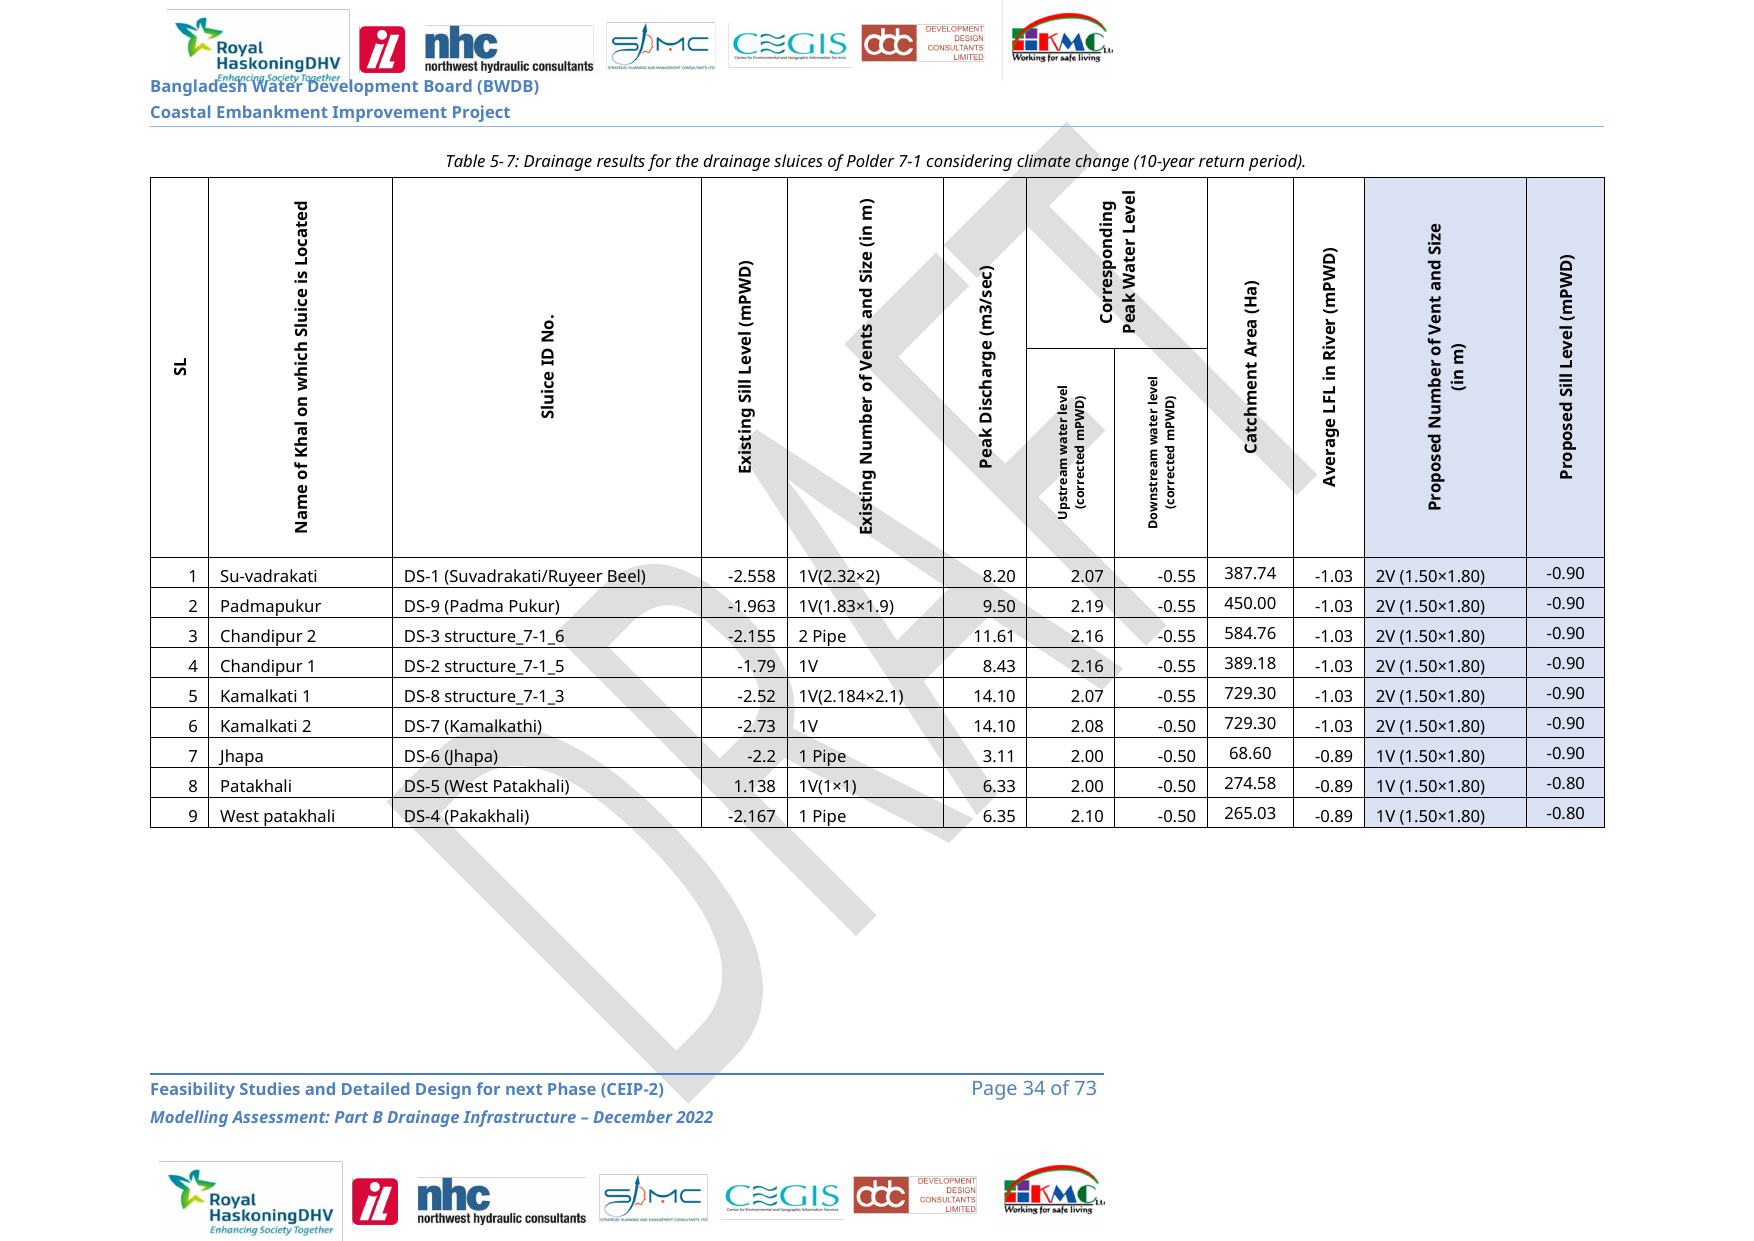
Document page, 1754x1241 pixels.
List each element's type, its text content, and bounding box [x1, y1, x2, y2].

table_cell 1 Pipe [788, 798, 943, 827]
table_cell -0.55 [1115, 588, 1207, 617]
table_cell -0.90 [1527, 588, 1604, 617]
table_cell DS-7 (Kamalkathi) [393, 708, 701, 737]
table_cell 6 [151, 708, 208, 737]
table_cell 14.10 [944, 678, 1026, 707]
table_cell 68.60 [1208, 738, 1293, 767]
table_cell 389.18 [1208, 648, 1293, 677]
table_cell 2.16 [1027, 648, 1114, 677]
table_cell -0.90 [1527, 678, 1604, 707]
table_cell 11.61 [944, 618, 1026, 647]
table_cell DS-1 (Suvadrakati/Ruyeer Beel) [393, 558, 701, 587]
table_cell West patakhali [209, 798, 392, 827]
table_cell 2.10 [1027, 798, 1114, 827]
table_cell -2.52 [702, 678, 787, 707]
table_cell 265.03 [1208, 798, 1293, 827]
table_cell Jhapa [209, 738, 392, 767]
table_cell Kamalkati 1 [209, 678, 392, 707]
table_cell 2V (1.50×1.80) [1365, 558, 1526, 587]
table_cell 2V (1.50×1.80) [1365, 708, 1526, 737]
table_cell -2.73 [702, 708, 787, 737]
table_cell 1V [788, 708, 943, 737]
table_cell Chandipur 1 [209, 648, 392, 677]
table_cell Kamalkati 2 [209, 708, 392, 737]
table_cell 3.11 [944, 738, 1026, 767]
table_cell -0.50 [1115, 798, 1207, 827]
table_cell -0.90 [1527, 558, 1604, 587]
table_header Peak Discharge (m3/sec) [944, 178, 1026, 557]
table_cell 9 [151, 798, 208, 827]
table_cell -1.03 [1294, 678, 1364, 707]
table_header Average LFL in River (mPWD) [1294, 178, 1364, 557]
table_header Existing Sill Level (mPWD) [702, 178, 787, 557]
table_cell 1 [151, 558, 208, 587]
table_cell 1V (1.50×1.80) [1365, 768, 1526, 797]
table_cell Downstream water level (corrected mPWD) [1115, 349, 1207, 557]
table_cell -1.03 [1294, 708, 1364, 737]
table_cell -1.03 [1294, 588, 1364, 617]
table_cell 450.00 [1208, 588, 1293, 617]
table_cell -0.89 [1294, 768, 1364, 797]
table_cell 729.30 [1208, 708, 1293, 737]
table_header Proposed Sill Level (mPWD) [1527, 178, 1604, 557]
table_cell 1V(1.83×1.9) [788, 588, 943, 617]
table_cell -1.03 [1294, 618, 1364, 647]
table_cell Chandipur 2 [209, 618, 392, 647]
table_cell 2V (1.50×1.80) [1365, 618, 1526, 647]
table_cell 1V [788, 648, 943, 677]
table_cell 1.138 [702, 768, 787, 797]
table_cell 8.20 [944, 558, 1026, 587]
table_cell -0.89 [1294, 738, 1364, 767]
table_cell 2 Pipe [788, 618, 943, 647]
table_cell -0.90 [1527, 708, 1604, 737]
picture [166, 0, 1114, 89]
table_header Proposed Number of Vent and Size (in m) [1365, 178, 1526, 557]
table_cell 584.76 [1208, 618, 1293, 647]
table_cell Upstream water level (corrected mPWD) [1027, 349, 1114, 557]
table_cell -1.03 [1294, 558, 1364, 587]
table_cell -1.963 [702, 588, 787, 617]
table_cell 2.07 [1027, 558, 1114, 587]
table_cell DS-4 (Pakakhali) [393, 798, 701, 827]
table_cell 8.43 [944, 648, 1026, 677]
table_cell 9.50 [944, 588, 1026, 617]
table_cell 2.19 [1027, 588, 1114, 617]
table_cell -0.90 [1527, 618, 1604, 647]
table_cell 2V (1.50×1.80) [1365, 678, 1526, 707]
table_cell -2.558 [702, 558, 787, 587]
table_cell 2.00 [1027, 768, 1114, 797]
table_cell Patakhali [209, 768, 392, 797]
table_cell -0.50 [1115, 768, 1207, 797]
table_cell 1V(2.32×2) [788, 558, 943, 587]
table_cell 1V (1.50×1.80) [1365, 738, 1526, 767]
text Table 5-3: Drainage results for the drainage sluices of Polder 7-1 considering climate change (10-year return period). [150, 150, 1604, 173]
table_cell 2V (1.50×1.80) [1365, 588, 1526, 617]
table_cell 1 Pipe [788, 738, 943, 767]
table_cell -0.50 [1115, 708, 1207, 737]
table_cell 729.30 [1208, 678, 1293, 707]
table_cell 6.33 [944, 768, 1026, 797]
table_cell 6.35 [944, 798, 1026, 827]
table_cell -0.90 [1527, 738, 1604, 767]
table_cell -0.80 [1527, 768, 1604, 797]
table_cell 2.16 [1027, 618, 1114, 647]
table_cell 2V (1.50×1.80) [1365, 648, 1526, 677]
table_cell DS-8 structure_7-1_3 [393, 678, 701, 707]
table_cell 3 [151, 618, 208, 647]
table_header SL [151, 178, 208, 557]
table_cell 2.07 [1027, 678, 1114, 707]
table_cell 5 [151, 678, 208, 707]
table_cell DS-9 (Padma Pukur) [393, 588, 701, 617]
table_cell 8 [151, 768, 208, 797]
table_cell -1.79 [702, 648, 787, 677]
table_cell 2.08 [1027, 708, 1114, 737]
table_cell 1V(1×1) [788, 768, 943, 797]
table_cell -0.55 [1115, 648, 1207, 677]
table_cell DS-2 structure_7-1_5 [393, 648, 701, 677]
table_cell 2.00 [1027, 738, 1114, 767]
table_cell 1V(2.184×2.1) [788, 678, 943, 707]
table_header Sluice ID No. [393, 178, 701, 557]
table_cell -0.90 [1527, 648, 1604, 677]
table_cell 2 [151, 588, 208, 617]
table_cell 7 [151, 738, 208, 767]
table_cell DS-5 (West Patakhali) [393, 768, 701, 797]
table_cell -1.03 [1294, 648, 1364, 677]
table_cell -0.89 [1294, 798, 1364, 827]
table_cell -0.50 [1115, 738, 1207, 767]
picture [159, 1152, 1106, 1241]
table_header Corresponding Peak Water Level [1027, 178, 1207, 347]
table_cell -0.55 [1115, 618, 1207, 647]
table_cell 274.58 [1208, 768, 1293, 797]
table_cell -0.55 [1115, 678, 1207, 707]
table_cell -2.2 [702, 738, 787, 767]
table_cell -0.55 [1115, 558, 1207, 587]
table_header Catchment Area (Ha) [1208, 178, 1293, 557]
table_cell 387.74 [1208, 558, 1293, 587]
table_header Name of Khal on which Sluice is Located [209, 178, 392, 557]
table_cell 1V (1.50×1.80) [1365, 798, 1526, 827]
table_cell 4 [151, 648, 208, 677]
table_header Existing Number of Vents and Size (in m) [788, 178, 943, 557]
table_cell 14.10 [944, 708, 1026, 737]
table_cell Su-vadrakati [209, 558, 392, 587]
table_cell -0.80 [1527, 798, 1604, 827]
table_cell Padmapukur [209, 588, 392, 617]
table_cell -2.155 [702, 618, 787, 647]
table_cell DS-3 structure_7-1_6 [393, 618, 701, 647]
table_cell DS-6 (Jhapa) [393, 738, 701, 767]
table_cell -2.167 [702, 798, 787, 827]
